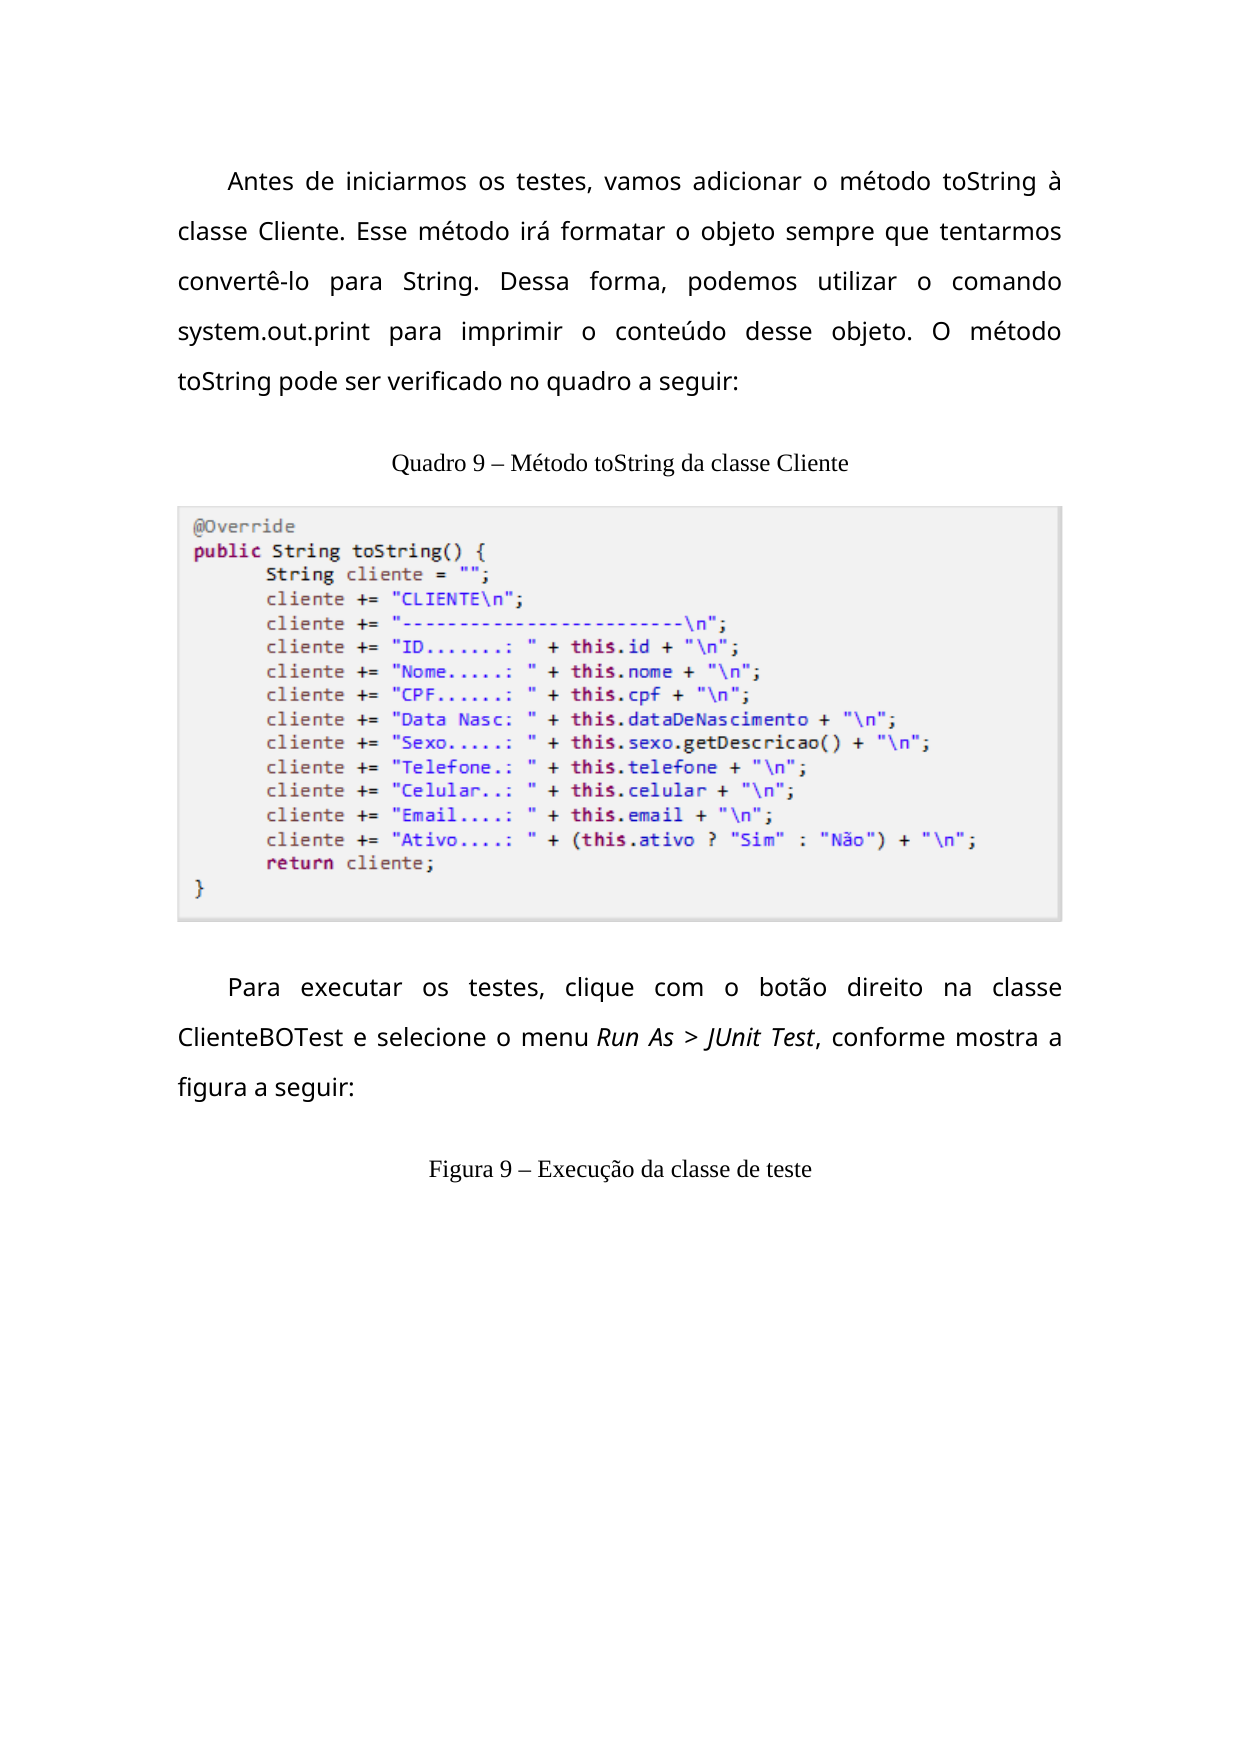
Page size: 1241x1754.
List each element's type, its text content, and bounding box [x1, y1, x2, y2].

picture [177, 506, 1063, 925]
text Quadro 9 – Método toString da classe Cliente [177, 427, 1063, 477]
text Para executar os testes, clique com o botão direito na classe ClienteBOTest e selecione o menu Run As > JUnit Test, conforme mostra a figura a seguir: [177, 953, 1063, 1103]
text Figura 9 – Execução da classe de teste [177, 1133, 1063, 1183]
text Antes de iniciarmos os testes, vamos adicionar o método toString à classe Cliente. Esse método irá formatar o objeto sempre que tentarmos convertê-lo para String. Dessa forma, podemos utilizar o comando system.out.print para imprimir o conteúdo desse objeto. O método toString pode ser verificado no quadro a seguir: [177, 148, 1063, 398]
